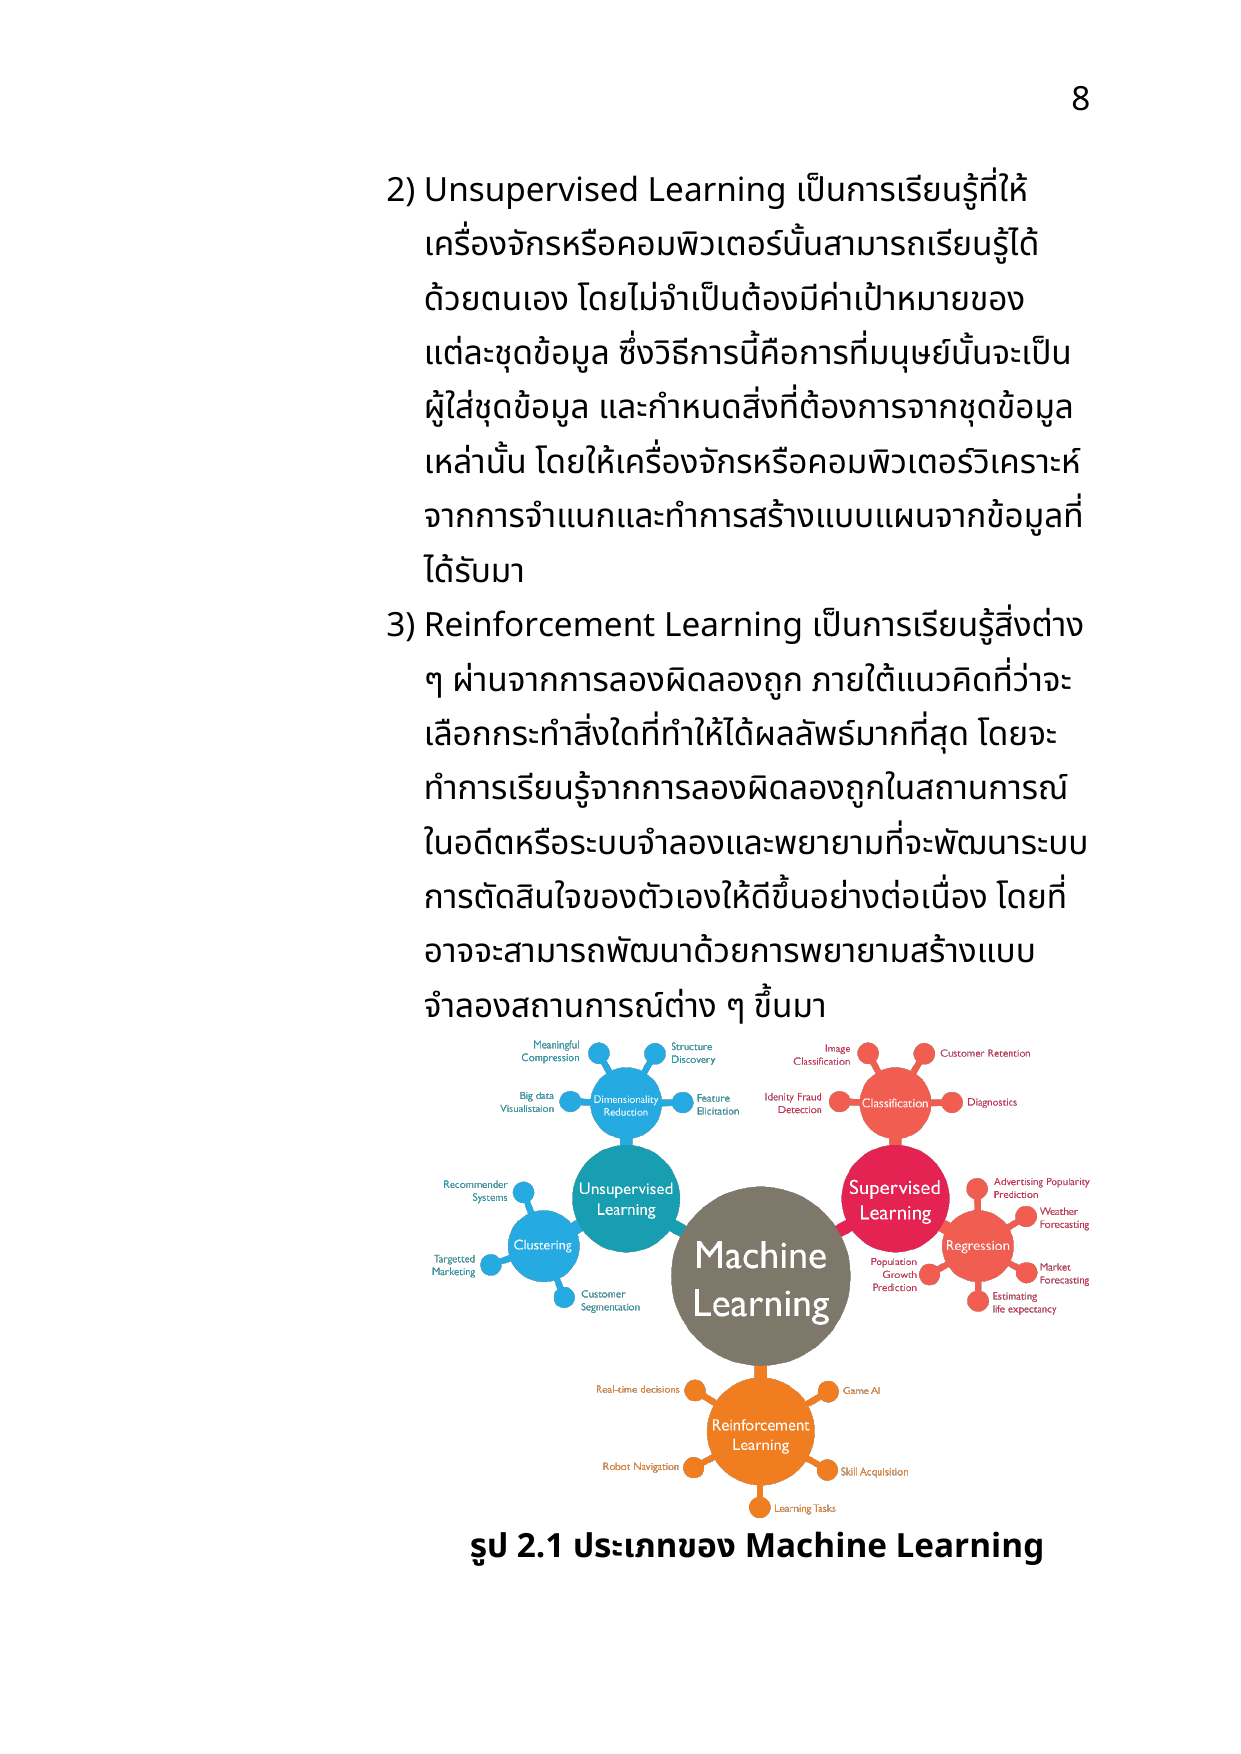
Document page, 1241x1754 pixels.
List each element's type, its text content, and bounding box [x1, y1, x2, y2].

list Unsupervised Learning เป็นการเรียนรู้ที่ให้เครื่องจักรหรือคอมพิวเตอร์นั้นสามารถเรียนรู้ได้ด้วยตนเอง โดยไม่จำเป็นต้องมีค่าเป้าหมายของแต่ละชุดข้อมูล ซึ่งวิธีการนี้คือการที่มนุษย์นั้นจะเป็นผู้ใส่ชุดข้อมูล และกำหนดสิ่งที่ต้องการจากชุดข้อมูลเหล่านั้น โดยให้เครื่องจักรหรือคอมพิวเตอร์วิเคราะห์จากการจำแนกและทำการสร้างแบบแผนจากข้อมูลที่ได้รับมา [386, 166, 1090, 597]
list รูป 2.1 ประเภทของ Machine Learning [424, 1522, 1090, 1573]
list Reinforcement Learning เป็นการเรียนรู้สิ่งต่าง ๆ ผ่านจากการลองผิดลองถูก ภายใต้แนวคิดที่ว่าจะเลือกกระทำสิ่งใดที่ทำให้ได้ผลลัพธ์มากที่สุด โดยจะทำการเรียนรู้จากการลองผิดลองถูกในสถานการณ์ในอดีตหรือระบบจำลองและพยายามที่จะพัฒนาระบบการตัดสินใจของตัวเองให้ดีขึ้นอย่างต่อเนื่อง โดยที่อาจจะสามารถพัฒนาด้วยการพยายามสร้างแบบจำลองสถานการณ์ต่าง ๆ ขึ้นมา [386, 601, 1090, 1032]
picture [423, 1036, 1099, 1519]
